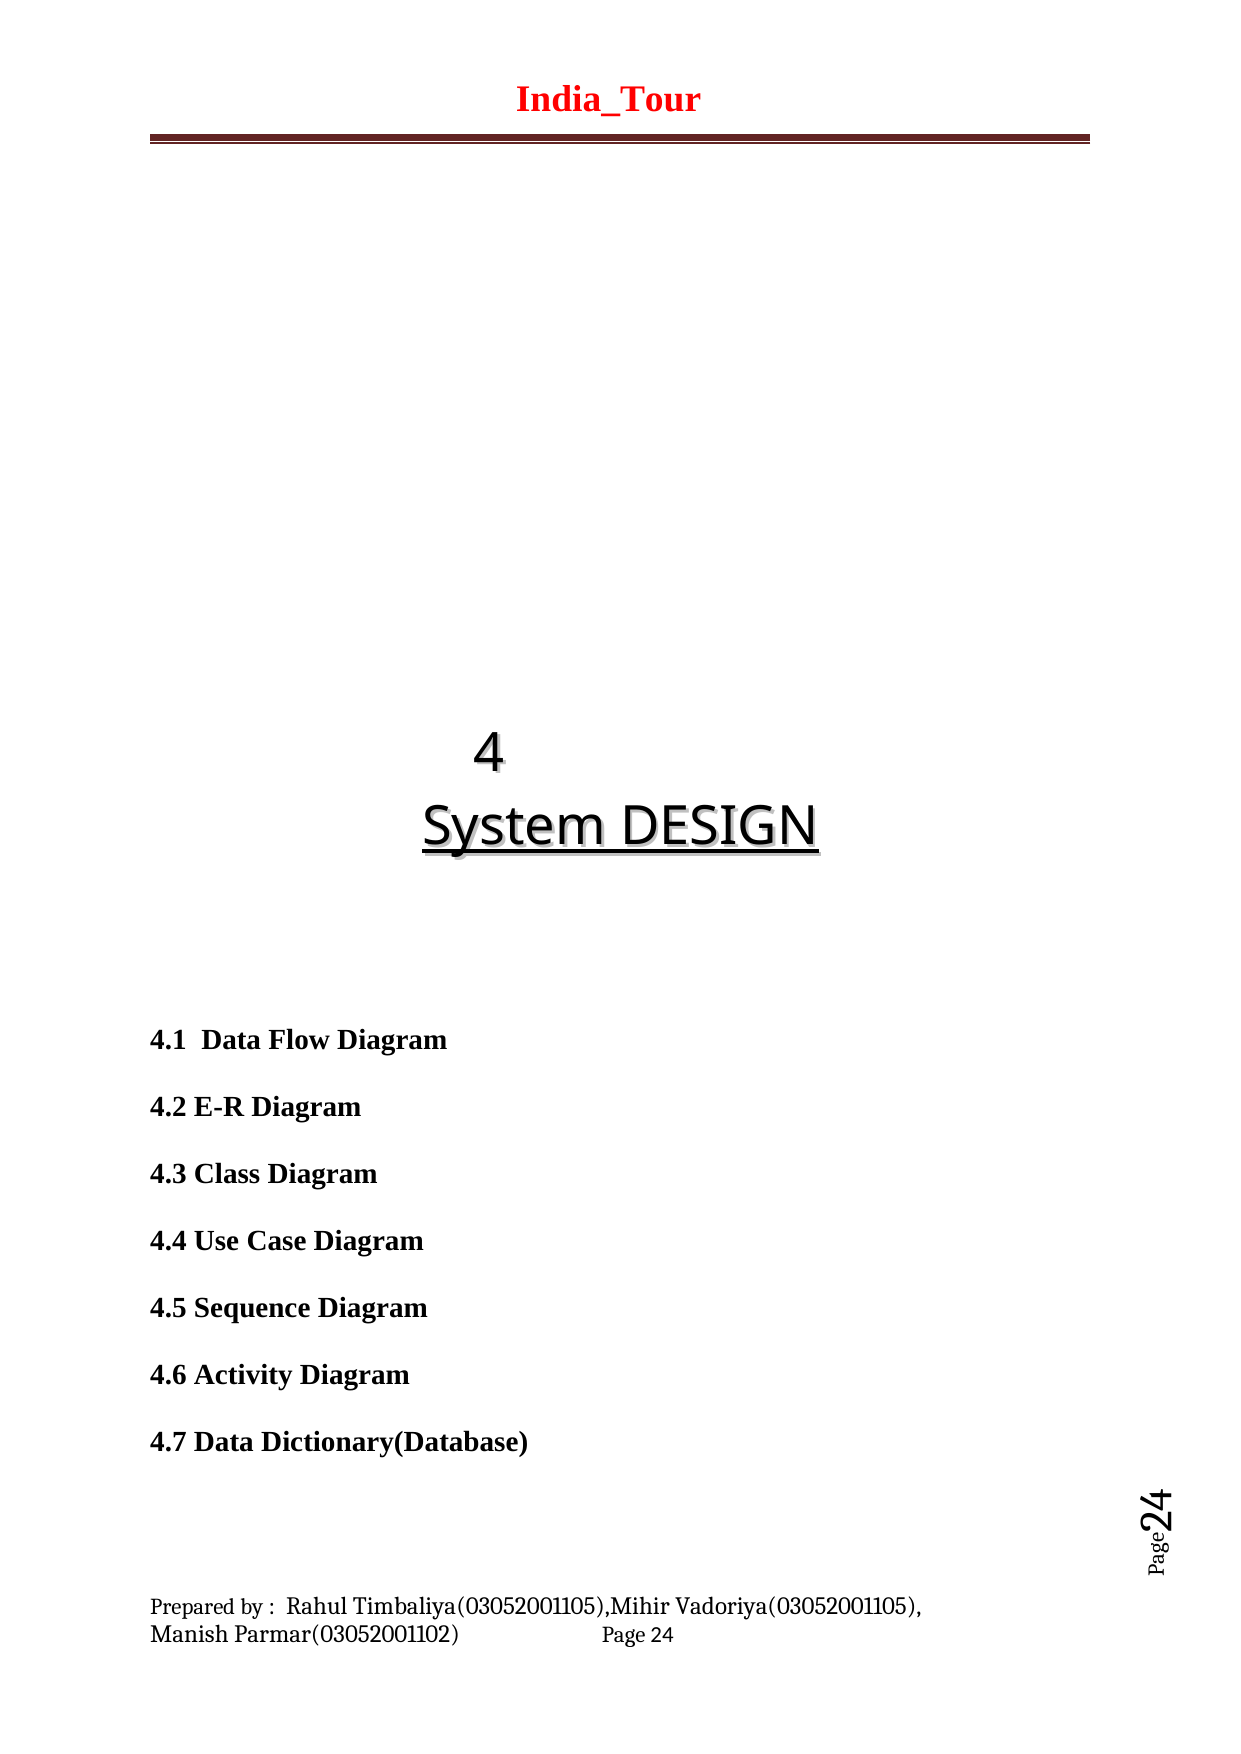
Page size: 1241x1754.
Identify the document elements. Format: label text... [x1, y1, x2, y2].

text 4.2 E-R Diagram [150, 1089, 1016, 1123]
text 4.1 Data Flow Diagram [150, 1022, 1016, 1056]
text 4.6 Activity Diagram [150, 1357, 1016, 1391]
text System DESIGN [150, 787, 1090, 861]
text 4 [150, 713, 1090, 787]
text 4.4 Use Case Diagram [150, 1223, 1016, 1257]
text 4.5 Sequence Diagram [150, 1290, 1016, 1324]
text 4.7 Data Dictionary(Database) [150, 1424, 1016, 1458]
text 4.3 Class Diagram [150, 1156, 1016, 1190]
